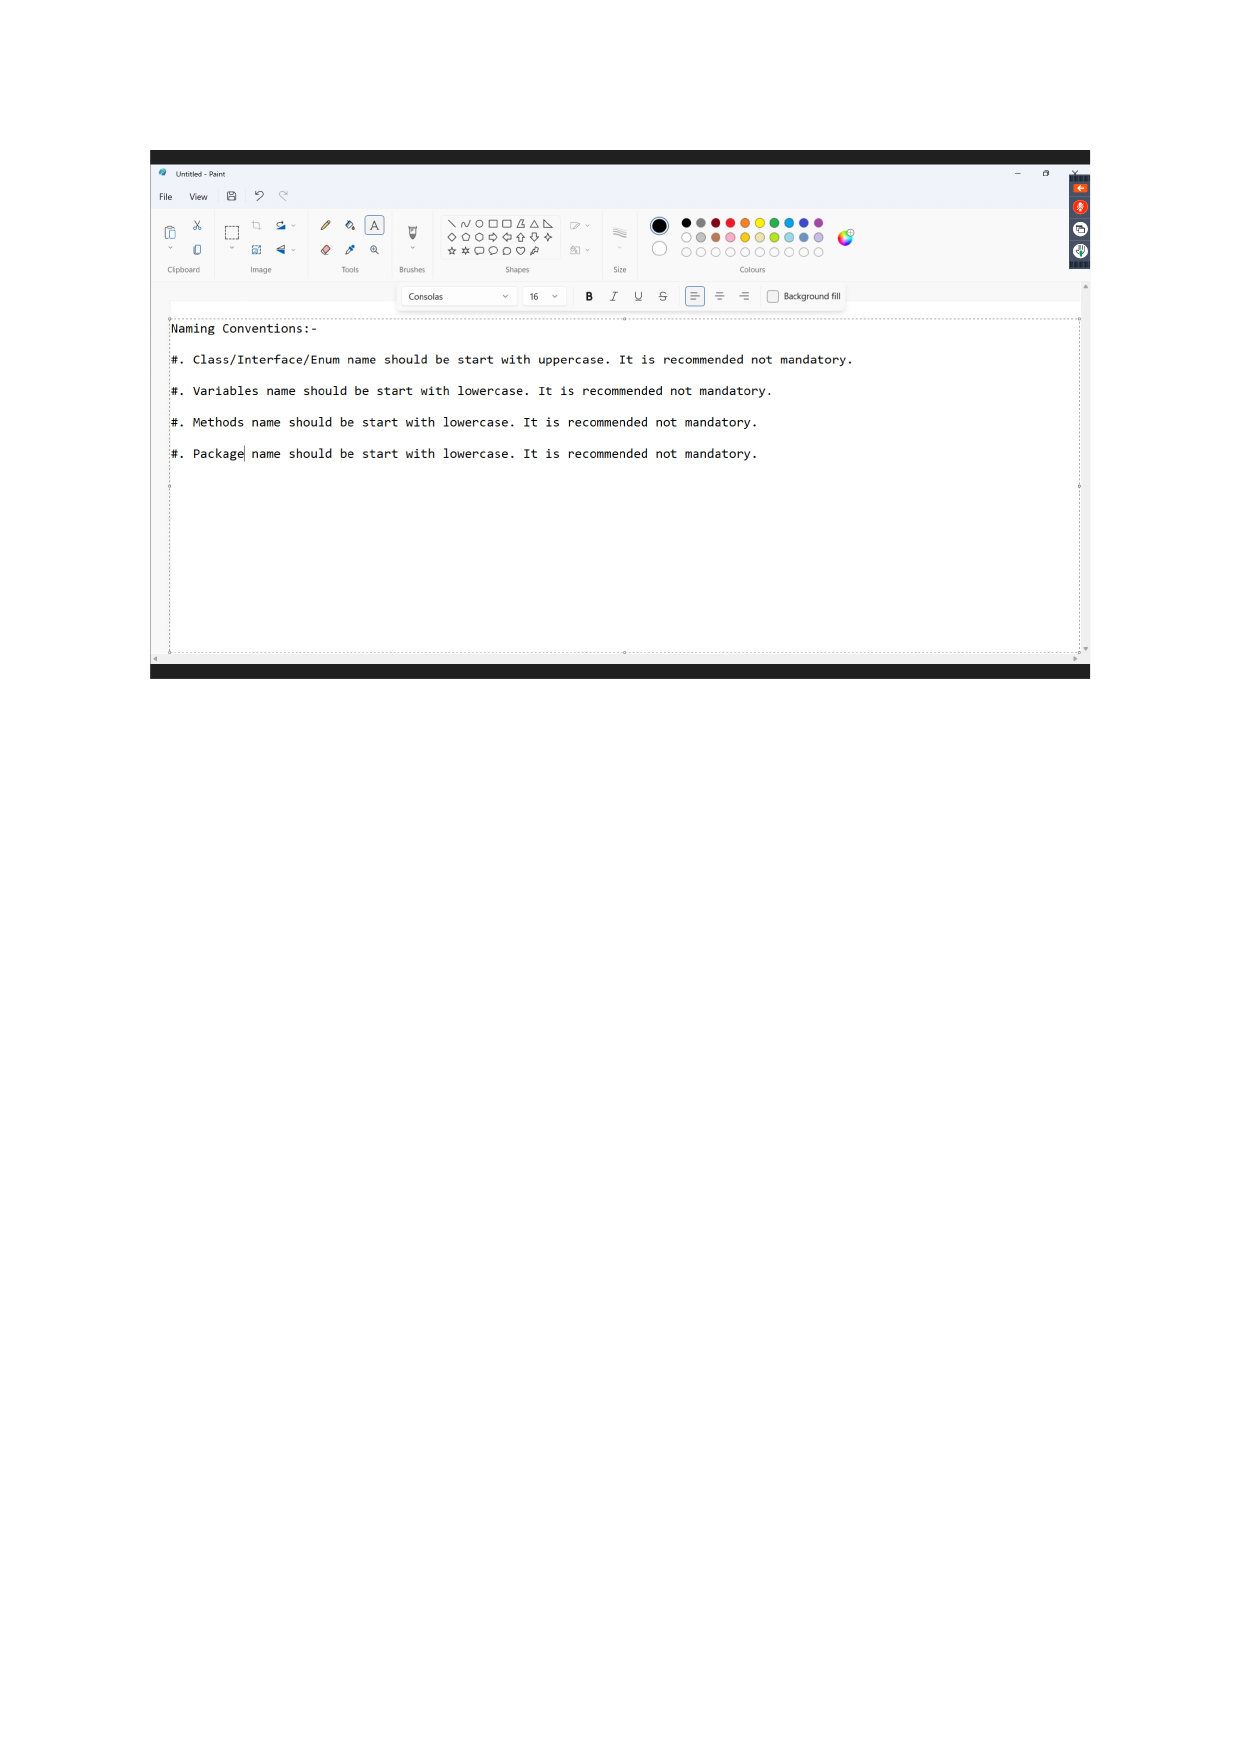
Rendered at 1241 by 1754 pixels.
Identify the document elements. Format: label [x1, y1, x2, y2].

picture [150, 150, 1091, 679]
